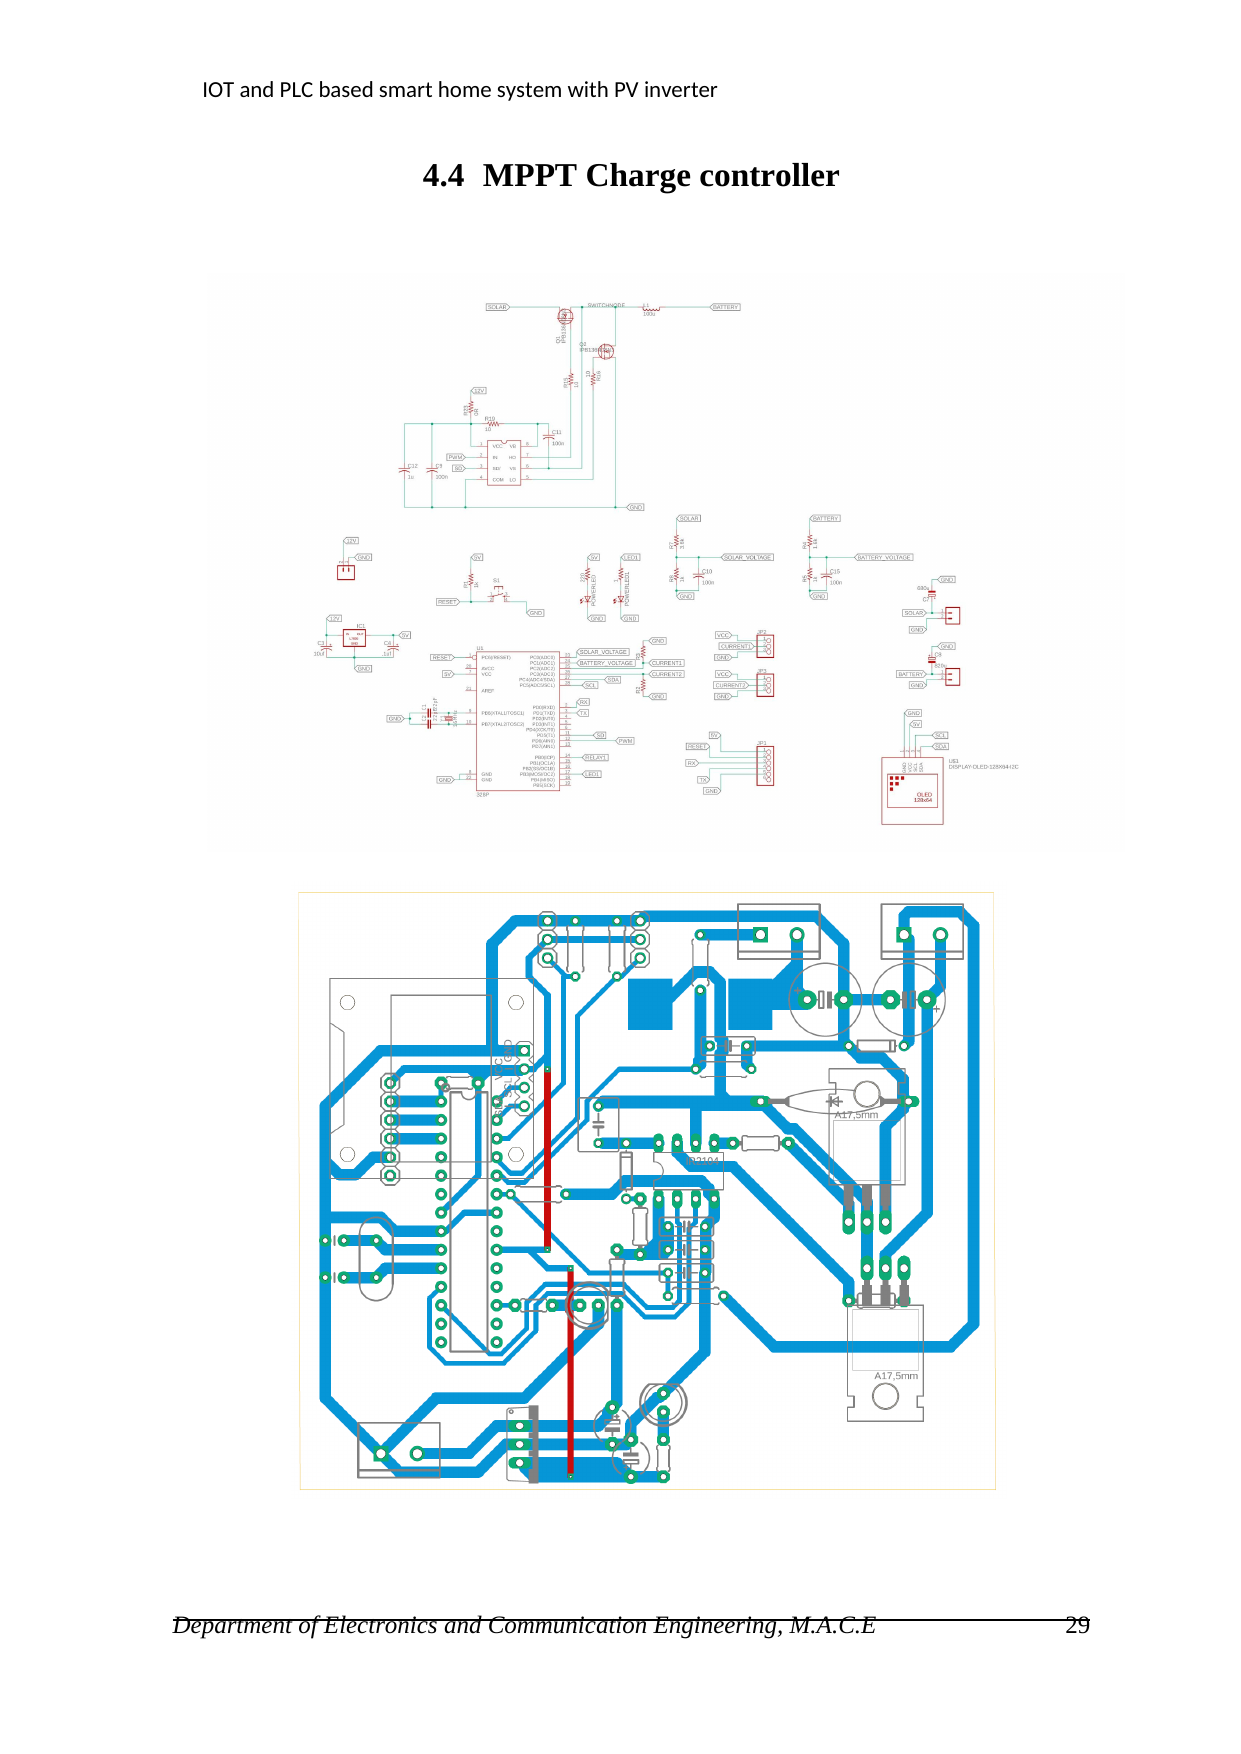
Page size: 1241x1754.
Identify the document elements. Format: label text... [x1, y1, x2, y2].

subtitle MPPT Charge controller [172, 155, 1090, 193]
picture [207, 273, 1126, 852]
picture [291, 881, 1007, 1499]
